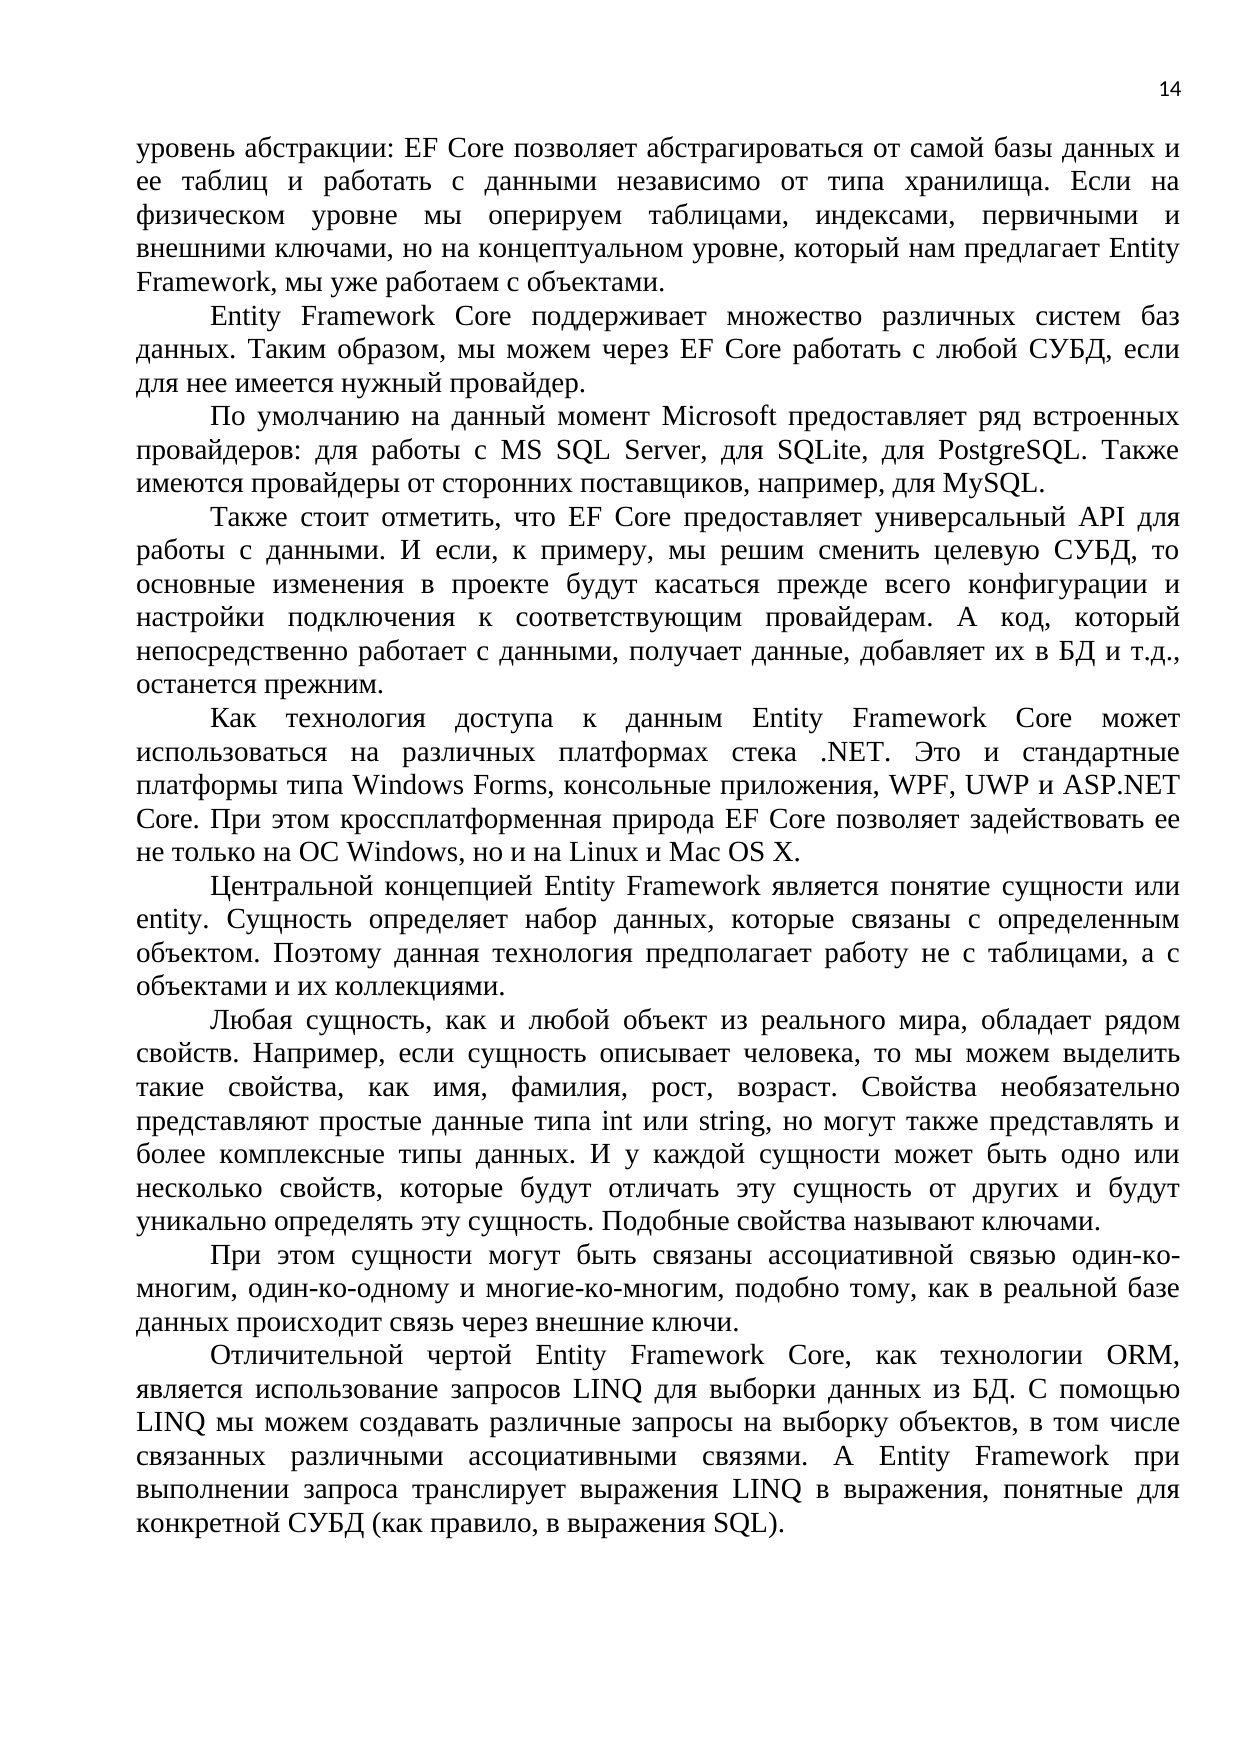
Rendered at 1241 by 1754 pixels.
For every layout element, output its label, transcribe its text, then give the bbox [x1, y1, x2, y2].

text Как технология доступа к данным Entity Framework Core может использоваться на различных платформах стека .NET. Это и стандартные платформы типа Windows Forms, консольные приложения, WPF, UWP и ASP.NET Core. При этом кроссплатформенная природа EF Core позволяет задействовать ее не только на ОС Windows, но и на Linux и Mac OS X. [136, 700, 1181, 868]
text По умолчанию на данный момент Microsoft предоставляет ряд встроенных провайдеров: для работы с MS SQL Server, для SQLite, для PostgreSQL. Также имеются провайдеры от сторонних поставщиков, например, для MySQL. [136, 398, 1181, 499]
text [136, 130, 1181, 298]
text Также стоит отметить, что EF Core предоставляет универсальный API для работы с данными. И если, к примеру, мы решим сменить целевую СУБД, то основные изменения в проекте будут касаться прежде всего конфигурации и настройки подключения к соответствующим провайдерам. А код, который непосредственно работает с данными, получает данные, добавляет их в БД и т.д., останется прежним. [136, 499, 1181, 700]
text Любая сущность, как и любой объект из реального мира, обладает рядом свойств. Например, если сущность описывает человека, то мы можем выделить такие свойства, как имя, фамилия, рост, возраст. Свойства необязательно представляют простые данные типа int или string, но могут также представлять и более комплексные типы данных. И у каждой сущности может быть одно или несколько свойств, которые будут отличать эту сущность от других и будут уникально определять эту сущность. Подобные свойства называют ключами. [136, 1002, 1181, 1237]
text При этом сущности могут быть связаны ассоциативной связью один-ко-многим, один-ко-одному и многие-ко-многим, подобно тому, как в реальной базе данных происходит связь через внешние ключи. [136, 1237, 1181, 1337]
text Отличительной чертой Entity Framework Core, как технологии ORM, является использование запросов LINQ для выборки данных из БД. С помощью LINQ мы можем создавать различные запросы на выборку объектов, в том числе связанных различными ассоциативными связями. А Entity Framework при выполнении запроса транслирует выражения LINQ в выражения, понятные для конкретной СУБД (как правило, в выражения SQL). [136, 1337, 1181, 1539]
text Центральной концепцией Entity Framework является понятие сущности или entity. Сущность определяет набор данных, которые связаны с определенным объектом. Поэтому данная технология предполагает работу не с таблицами, а с объектами и их коллекциями. [136, 868, 1181, 1002]
text Entity Framework Core поддерживает множество различных систем баз данных. Таким образом, мы можем через EF Core работать с любой СУБД, если для нее имеется нужный провайдер. [136, 298, 1181, 398]
